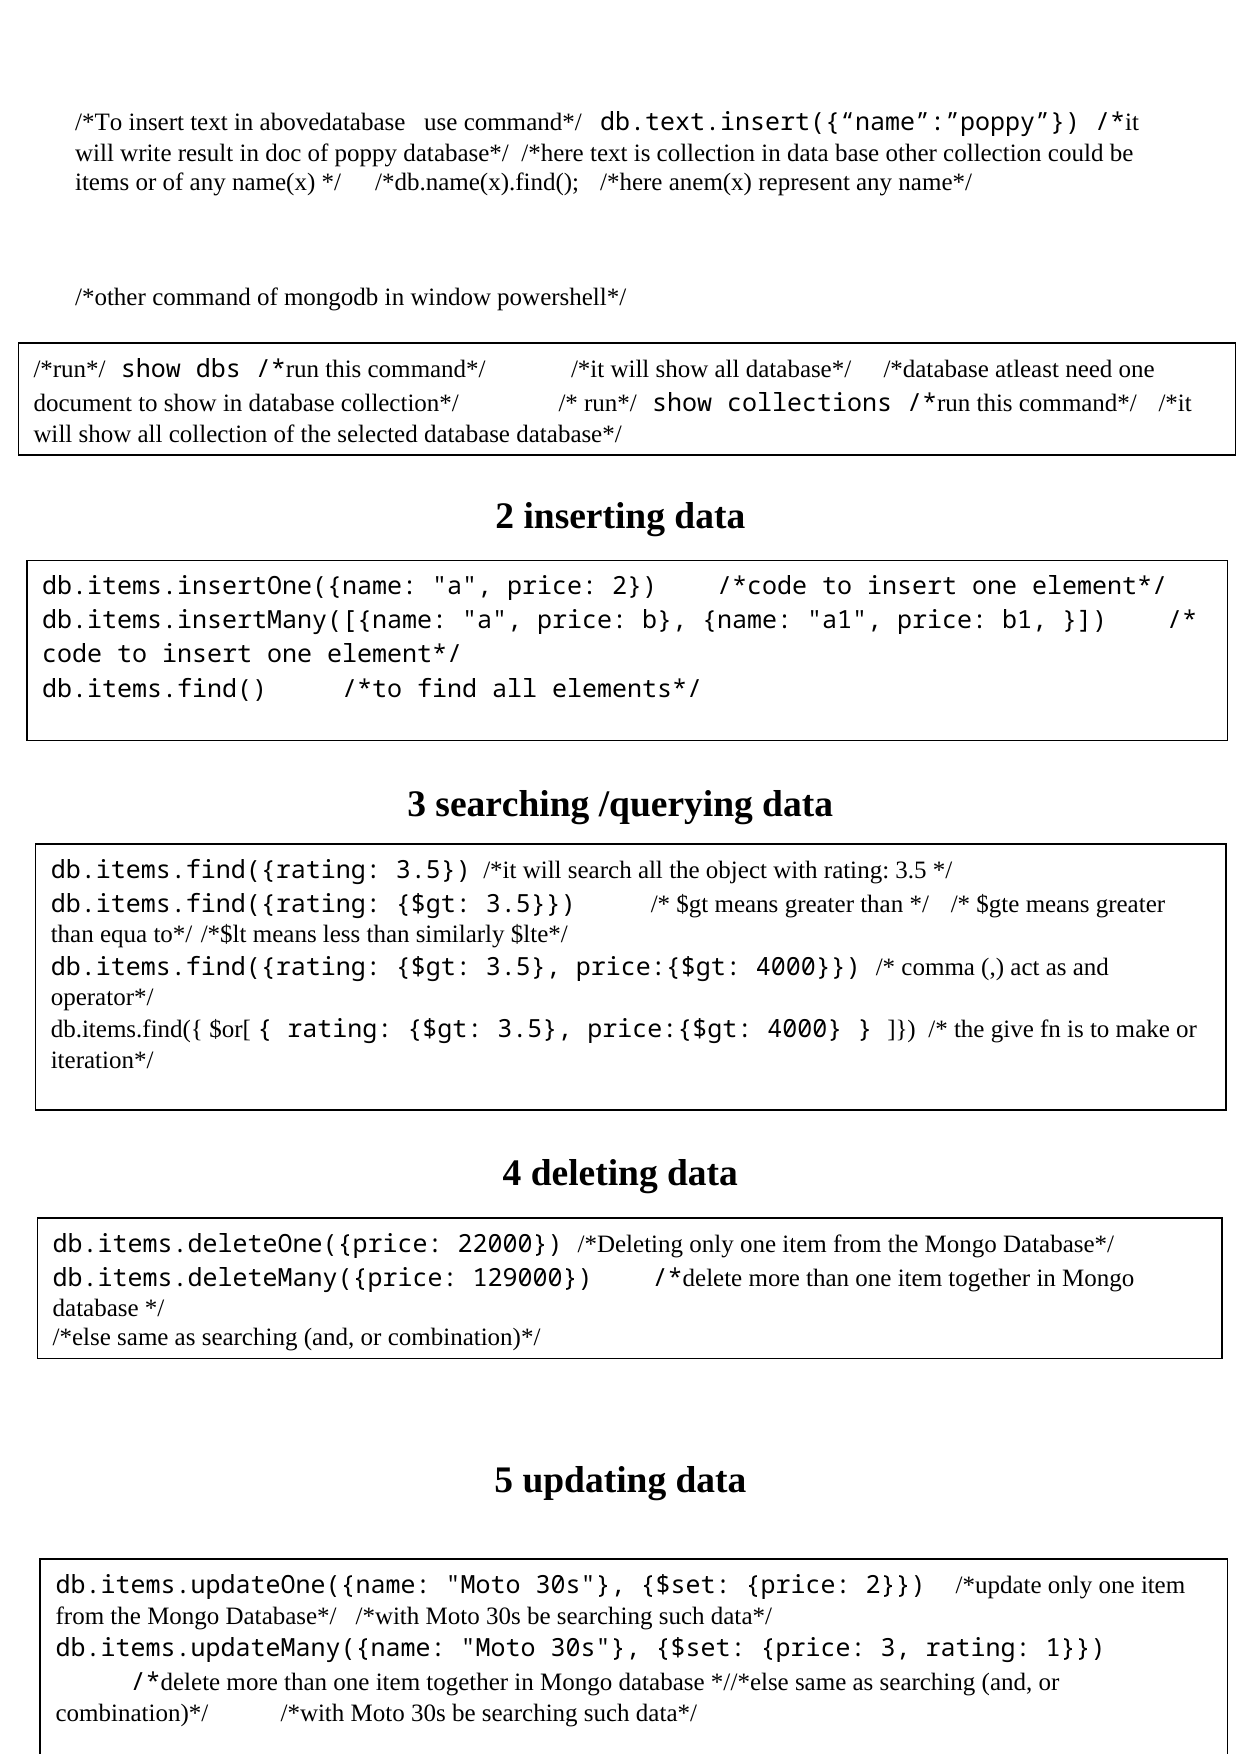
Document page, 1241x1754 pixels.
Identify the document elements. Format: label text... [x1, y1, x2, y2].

text /*To insert text in abovedatabase use command*/ db.text.insert({“name”:”poppy”}) /*it will write result in doc of poppy database*/ /*here text is collection in data base other collection could be items or of any name(x) */ /*db.name(x).find(); /*here anem(x) represent any name*/ [75, 104, 1165, 195]
subtitle 5 updating data [75, 1457, 1165, 1500]
subtitle 3 searching /querying data [75, 741, 1165, 824]
subtitle 4 deleting data [75, 1111, 1165, 1194]
text /*other command of mongodb in window powershell*/ [75, 282, 1165, 310]
subtitle 2 inserting data [75, 456, 1165, 537]
